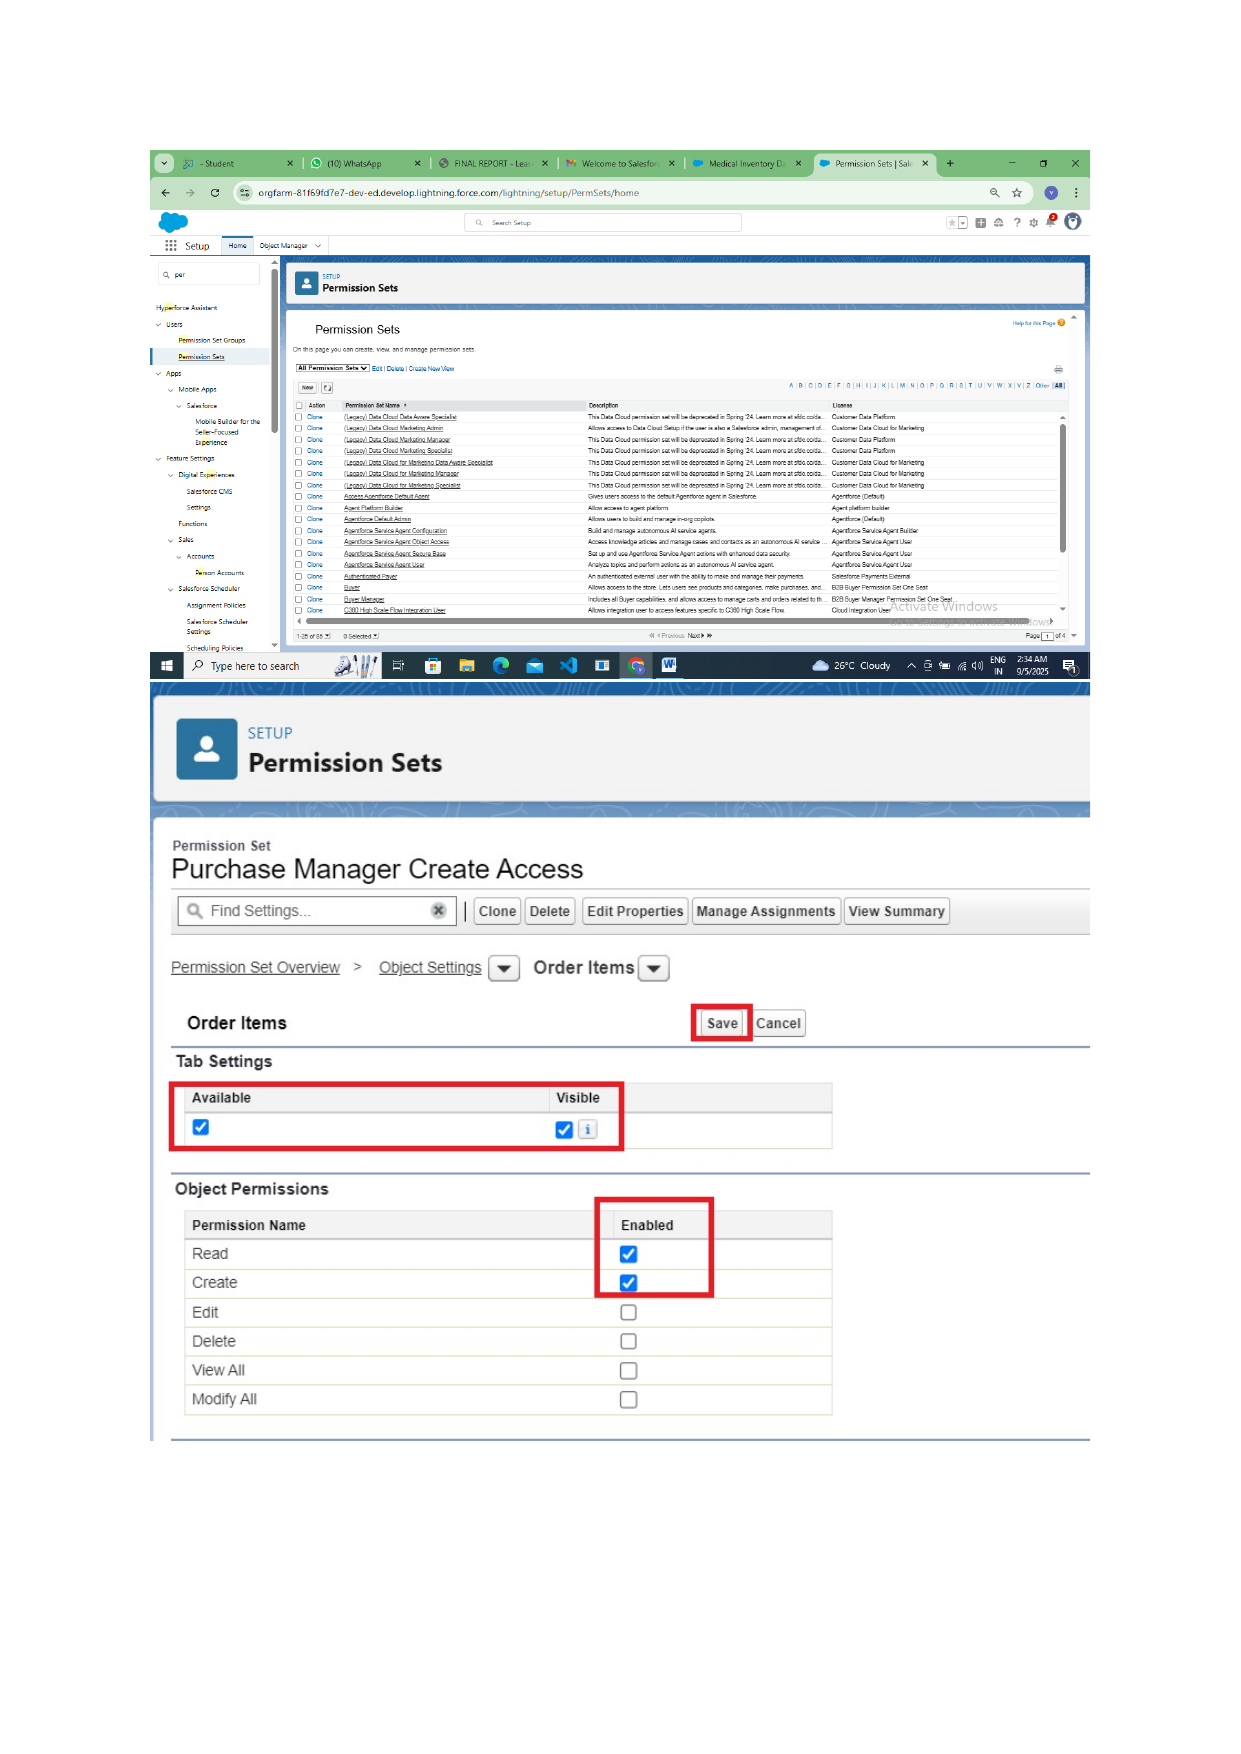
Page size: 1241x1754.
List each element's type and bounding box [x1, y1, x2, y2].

picture [150, 150, 1091, 679]
picture [150, 682, 1091, 1441]
